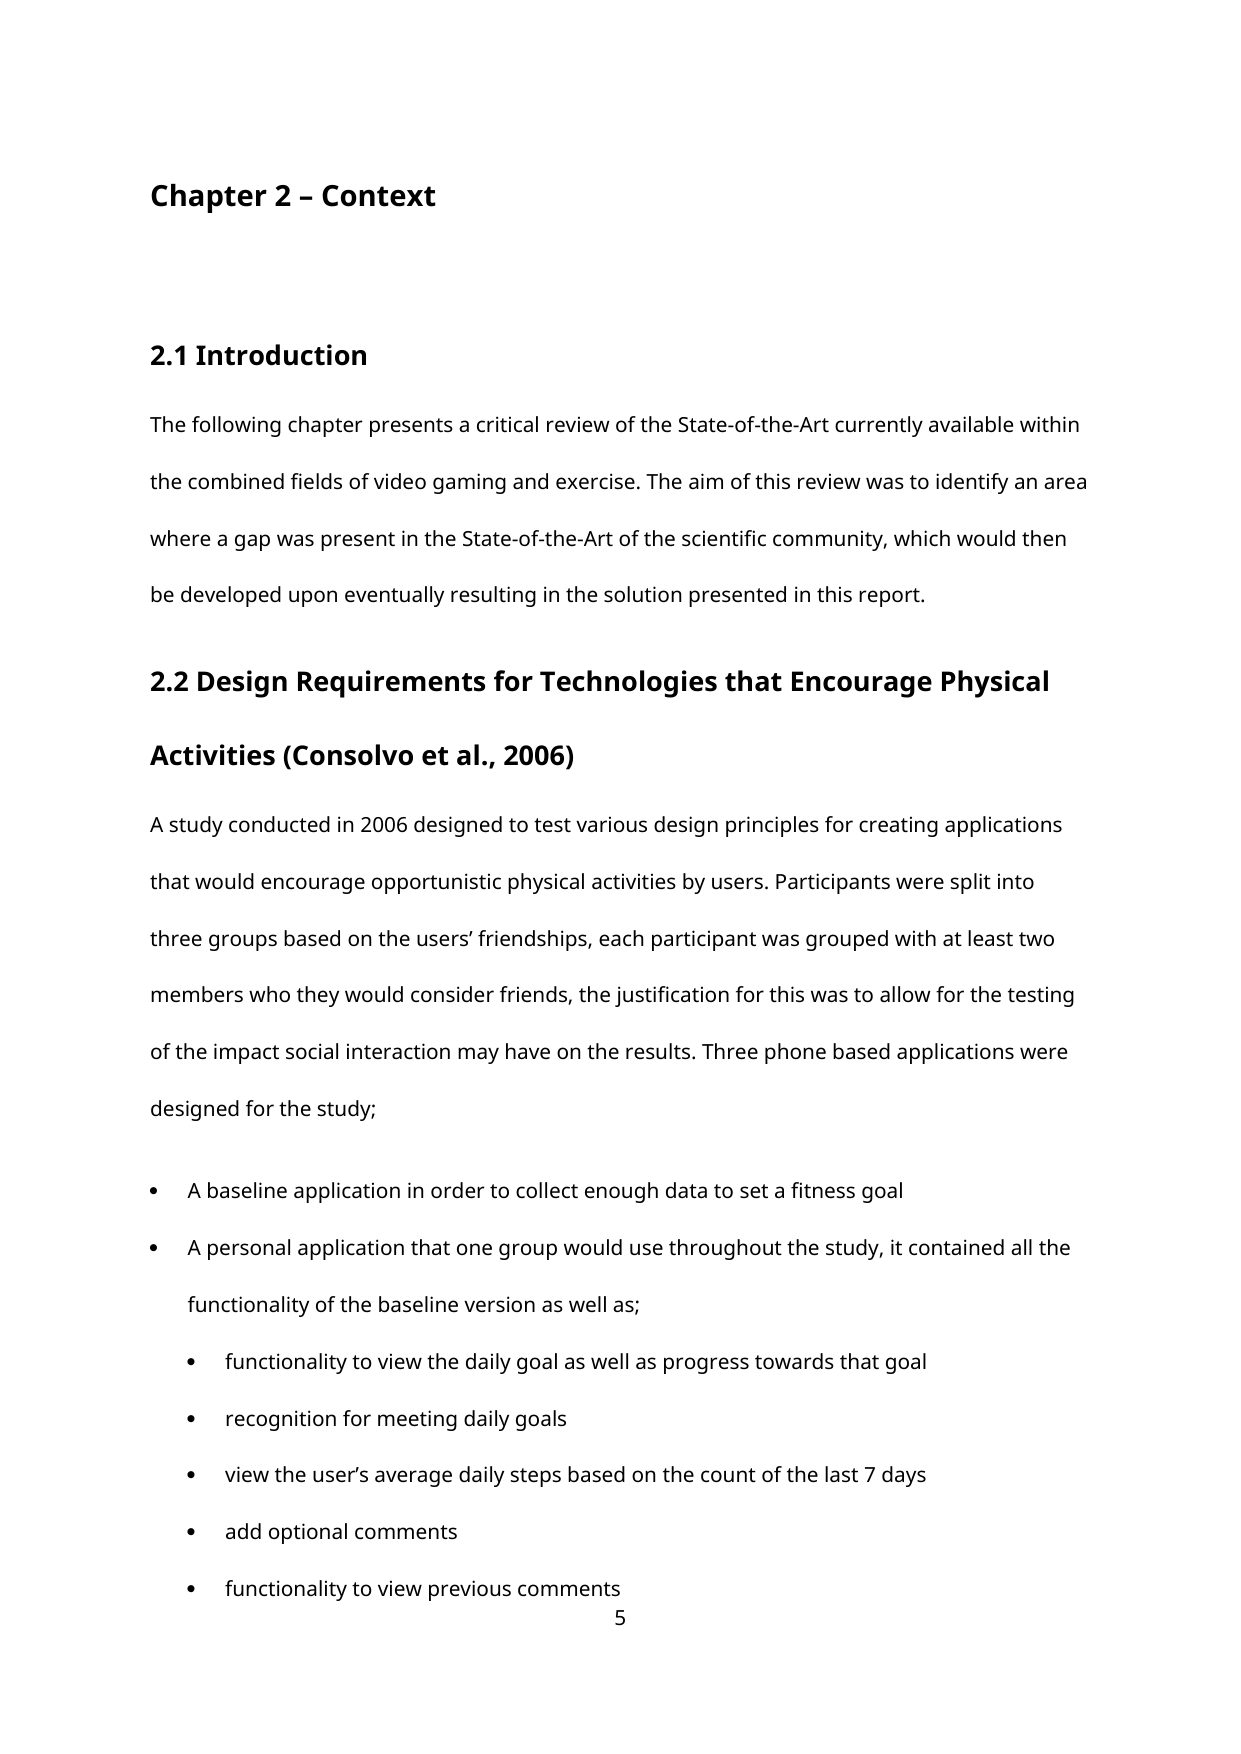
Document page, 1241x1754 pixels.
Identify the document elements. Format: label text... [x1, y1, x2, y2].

list view the user’s average daily steps based on the count of the last 7 days [187, 1461, 1090, 1489]
list add optional comments [187, 1517, 1090, 1546]
subtitle 2.1 Introduction [150, 336, 1090, 373]
list A personal application that one group would use throughout the study, it contained all the functionality of the baseline version as well as; [150, 1233, 1090, 1318]
text The following chapter presents a critical review of the State-of-the-Art currently available within the combined fields of video gaming and exercise. The aim of this review was to identify an area where a gap was present in the State-of-the-Art of the scientific community, which would then be developed upon eventually resulting in the solution presented in this report. [150, 410, 1090, 609]
subtitle Chapter 2 – Context [150, 175, 1090, 215]
list recognition for meeting daily goals [187, 1404, 1090, 1432]
subtitle 2.2 Design Requirements for Technologies that Encourage Physical Activities (Consolvo et al., 2006) [150, 662, 1090, 773]
list A baseline application in order to collect enough data to set a fitness goal [150, 1176, 1090, 1205]
list functionality to view previous comments [187, 1574, 1090, 1603]
text A study conducted in 2006 designed to test various design principles for creating applications that would encourage opportunistic physical activities by users. Participants were split into three groups based on the users’ friendships, each participant was grouped with at least two members who they would consider friends, the justification for this was to allow for the testing of the impact social interaction may have on the results. Three phone based applications were designed for the study; [150, 810, 1090, 1123]
list functionality to view the daily goal as well as progress towards that goal [187, 1347, 1090, 1375]
